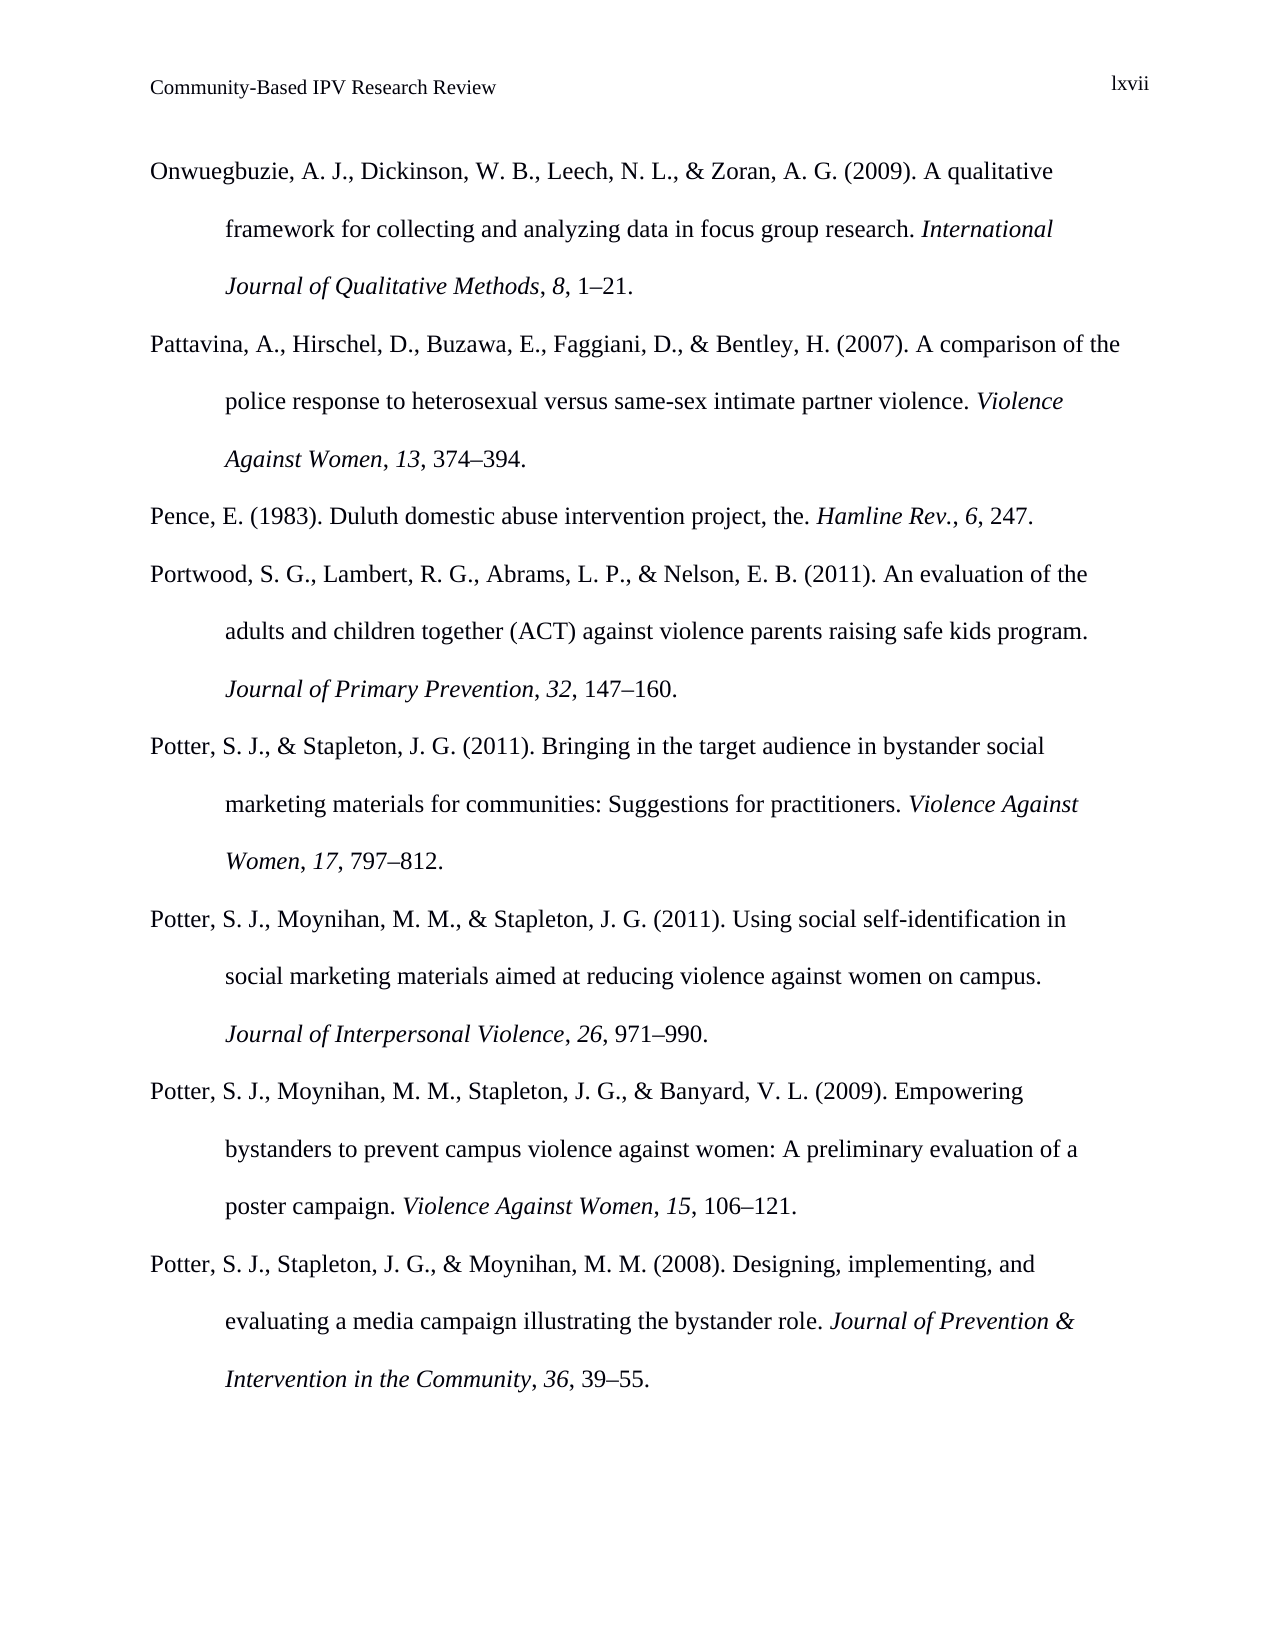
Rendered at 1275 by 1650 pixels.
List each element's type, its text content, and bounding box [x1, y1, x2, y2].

text Portwood, S. G., Lambert, R. G., Abrams, L. P., & Nelson, E. B. (2011). An evaluation of the adults and children together (ACT) against violence parents raising safe kids program. Journal of Primary Prevention, 32, 147–160. [150, 559, 1125, 703]
text Potter, S. J., Moynihan, M. M., & Stapleton, J. G. (2011). Using social self-identification in social marketing materials aimed at reducing violence against women on campus. Journal of Interpersonal Violence, 26, 971–990. [150, 904, 1125, 1048]
text Potter, S. J., & Stapleton, J. G. (2011). Bringing in the target audience in bystander social marketing materials for communities: Suggestions for practitioners. Violence Against Women, 17, 797–812. [150, 731, 1125, 875]
text Onwuegbuzie, A. J., Dickinson, W. B., Leech, N. L., & Zoran, A. G. (2009). A qualitative framework for collecting and analyzing data in focus group research. International Journal of Qualitative Methods, 8, 1–21. [150, 156, 1125, 300]
text Pattavina, A., Hirschel, D., Buzawa, E., Faggiani, D., & Bentley, H. (2007). A comparison of the police response to heterosexual versus same-sex intimate partner violence. Violence Against Women, 13, 374–394. [150, 329, 1125, 473]
text Potter, S. J., Moynihan, M. M., Stapleton, J. G., & Banyard, V. L. (2009). Empowering bystanders to prevent campus violence against women: A preliminary evaluation of a poster campaign. Violence Against Women, 15, 106–121. [150, 1076, 1125, 1220]
text Potter, S. J., Stapleton, J. G., & Moynihan, M. M. (2008). Designing, implementing, and evaluating a media campaign illustrating the bystander role. Journal of Prevention & Intervention in the Community, 36, 39–55. [150, 1249, 1125, 1393]
text Pence, E. (1983). Duluth domestic abuse intervention project, the. Hamline Rev., 6, 247. [150, 501, 1125, 530]
